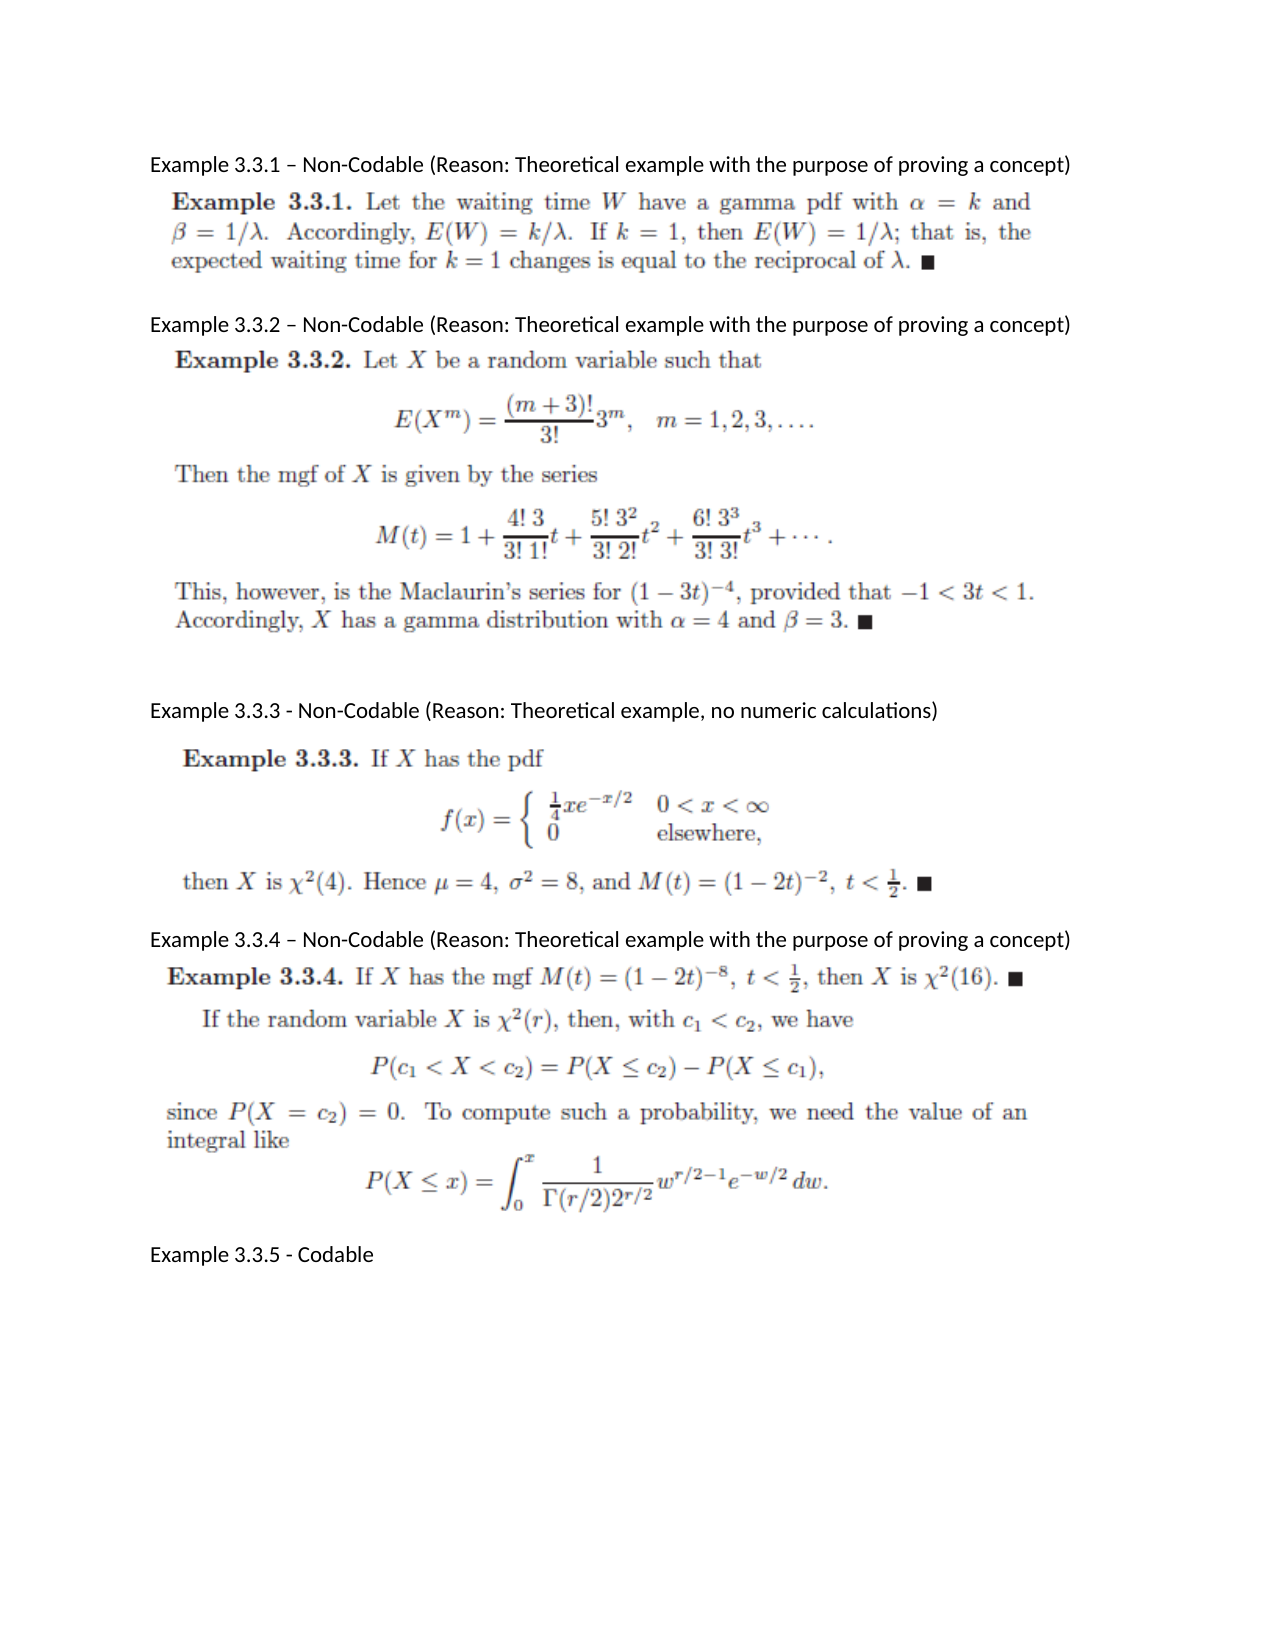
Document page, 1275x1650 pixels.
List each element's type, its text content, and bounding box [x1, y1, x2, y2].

picture [150, 340, 1071, 678]
picture [150, 955, 1039, 1222]
text Example 3.3.5 - Codable [150, 1240, 1125, 1268]
picture [150, 726, 977, 907]
picture [150, 180, 1061, 292]
